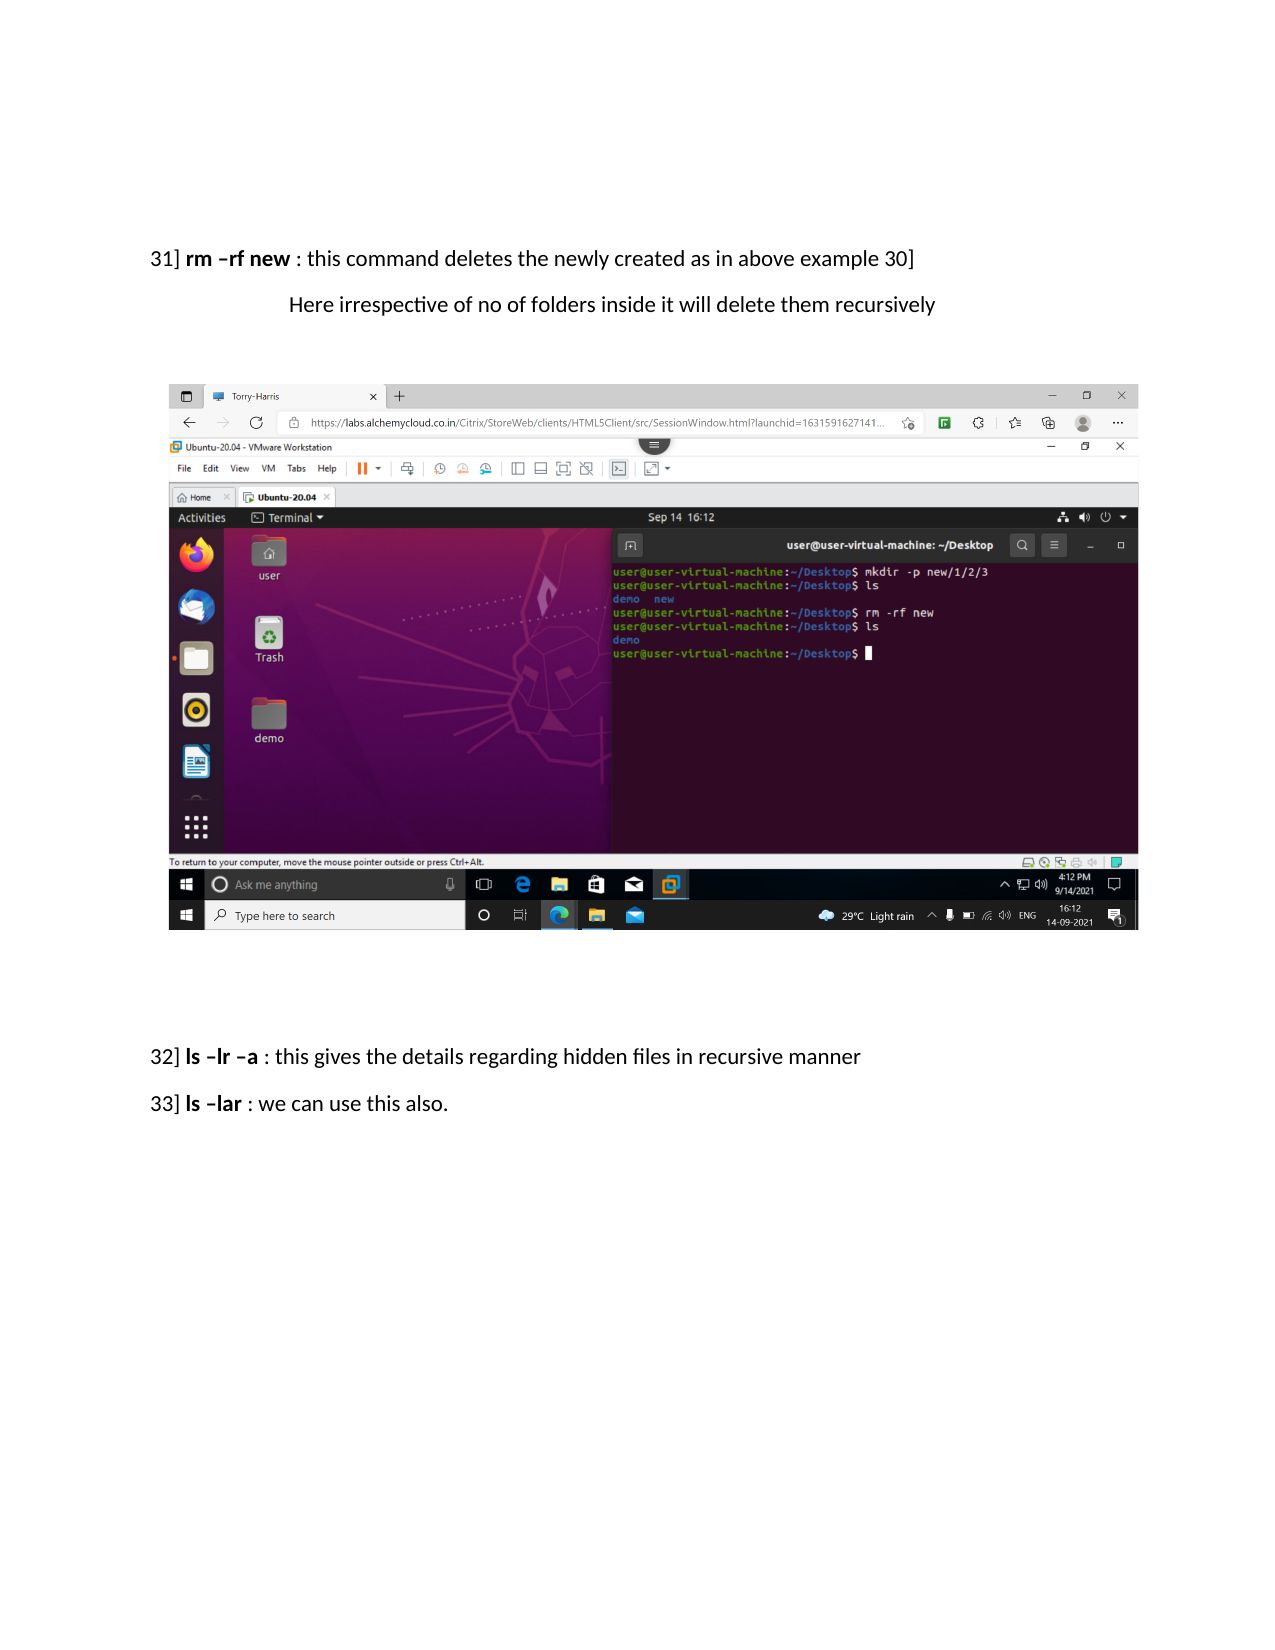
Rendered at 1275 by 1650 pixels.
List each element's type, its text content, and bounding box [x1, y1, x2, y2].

text 33] ls –lar : we can use this also. [150, 1089, 1125, 1117]
text 31] rm –rf new : this command deletes the newly created as in above example 30] [150, 244, 1125, 272]
text Here irrespective of no of folders inside it will delete them recursively [150, 291, 1125, 319]
text 32] ls –lr –a : this gives the details regarding hidden files in recursive manner [150, 1042, 1125, 1070]
